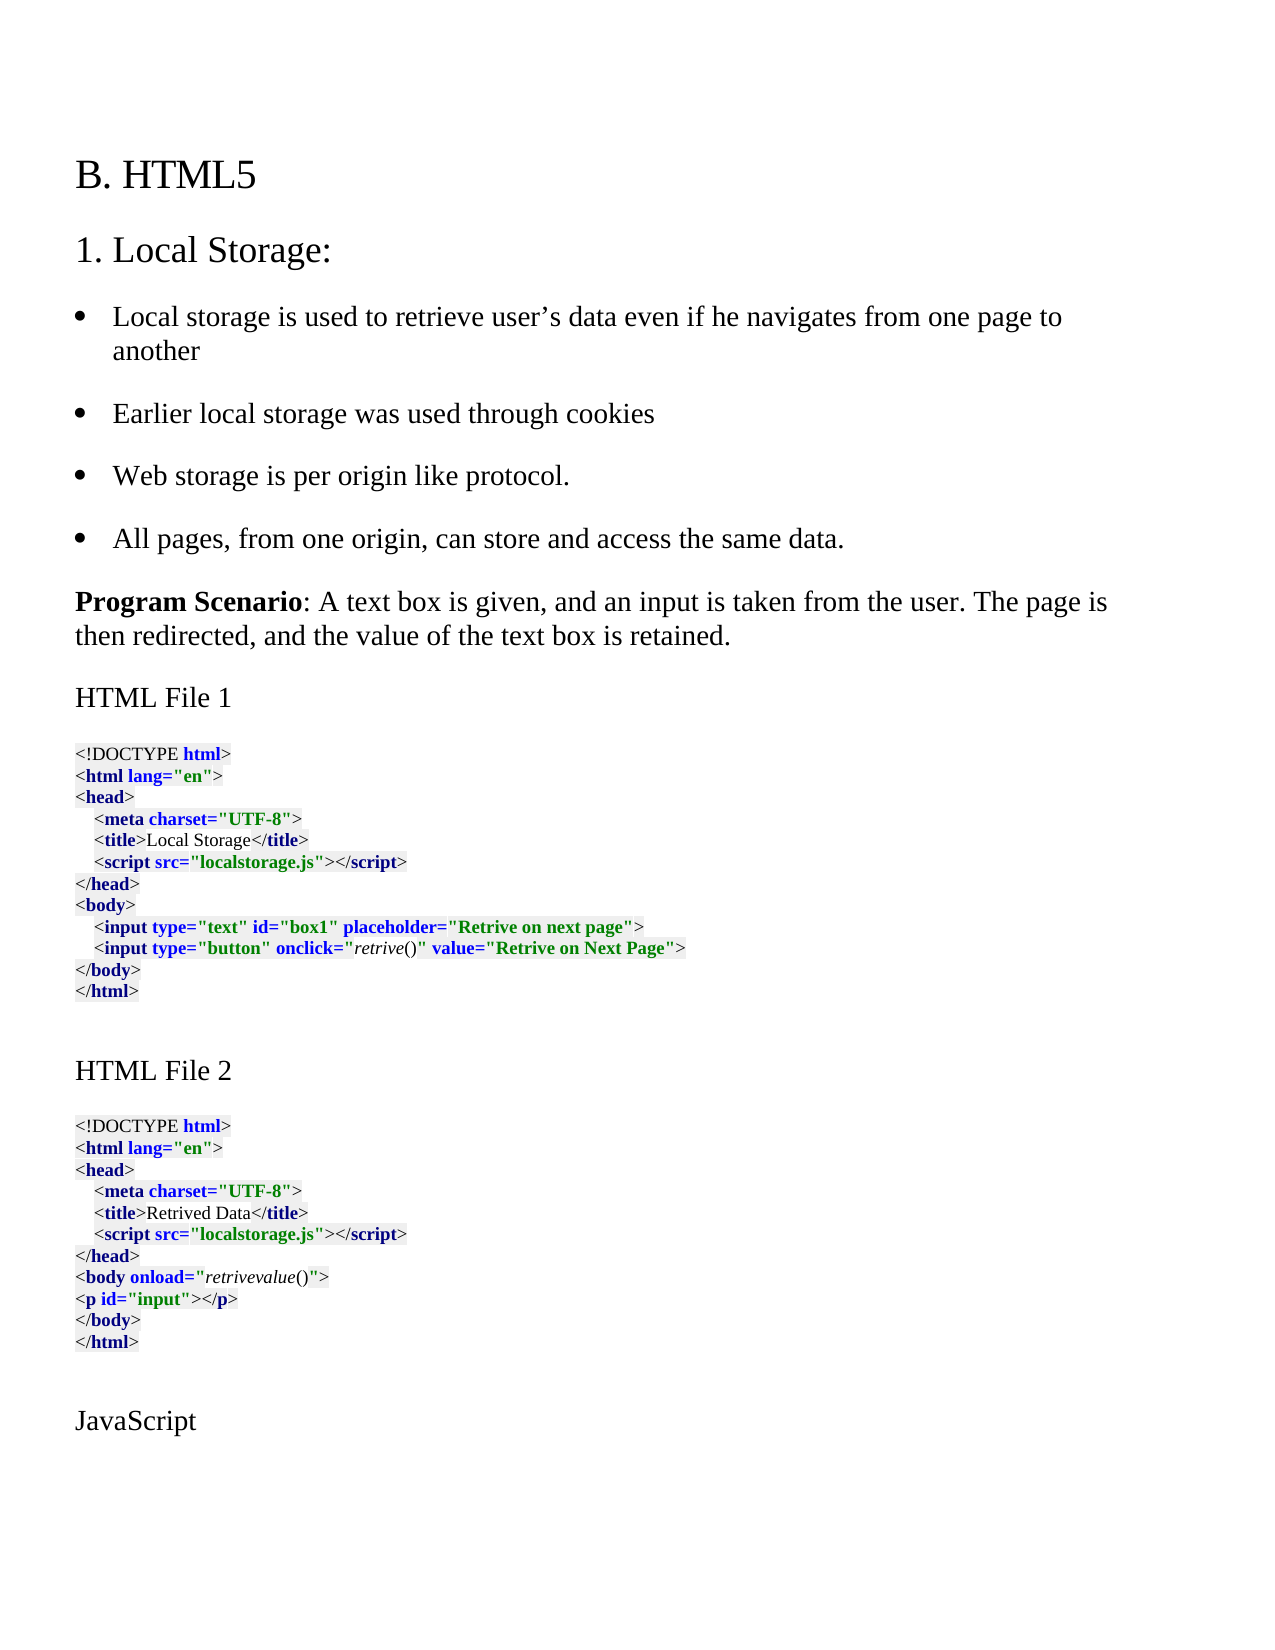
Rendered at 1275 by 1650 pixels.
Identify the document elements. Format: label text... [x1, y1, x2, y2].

text <!DOCTYPE html> <html lang="en"> <head> <meta charset="UTF-8"> <title>Local Storage</title> <script src="localstorage.js"></script> </head> <body> <input type="text" id="box1" placeholder="Retrive on next page"> <input type="button" onclick="retrive()" value="Retrive on Next Page"> </body> </html> [75, 743, 1125, 1002]
text Program Scenario: A text box is given, and an input is taken from the user. The page is then redirected, and the value of the text box is retained. [75, 584, 1125, 651]
list Earlier local storage was used through cookies [75, 396, 1125, 429]
list Web storage is per origin like protocol. [75, 458, 1125, 492]
text JavaScript [75, 1403, 1125, 1437]
list Local Storage: [75, 227, 1125, 270]
list All pages, from one origin, can store and access the same data. [75, 521, 1125, 555]
text HTML File 1 [75, 680, 1125, 714]
title HTML5 [75, 150, 1125, 198]
list Local storage is used to retrieve user’s data even if he navigates from one page to another [75, 299, 1125, 367]
text <!DOCTYPE html> <html lang="en"> <head> <meta charset="UTF-8"> <title>Retrived Data</title> <script src="localstorage.js"></script> </head> <body onload="retrivevalue()"> <p id="input"></p> </body> </html> [75, 1115, 1125, 1352]
text HTML File 2 [75, 1053, 1125, 1086]
